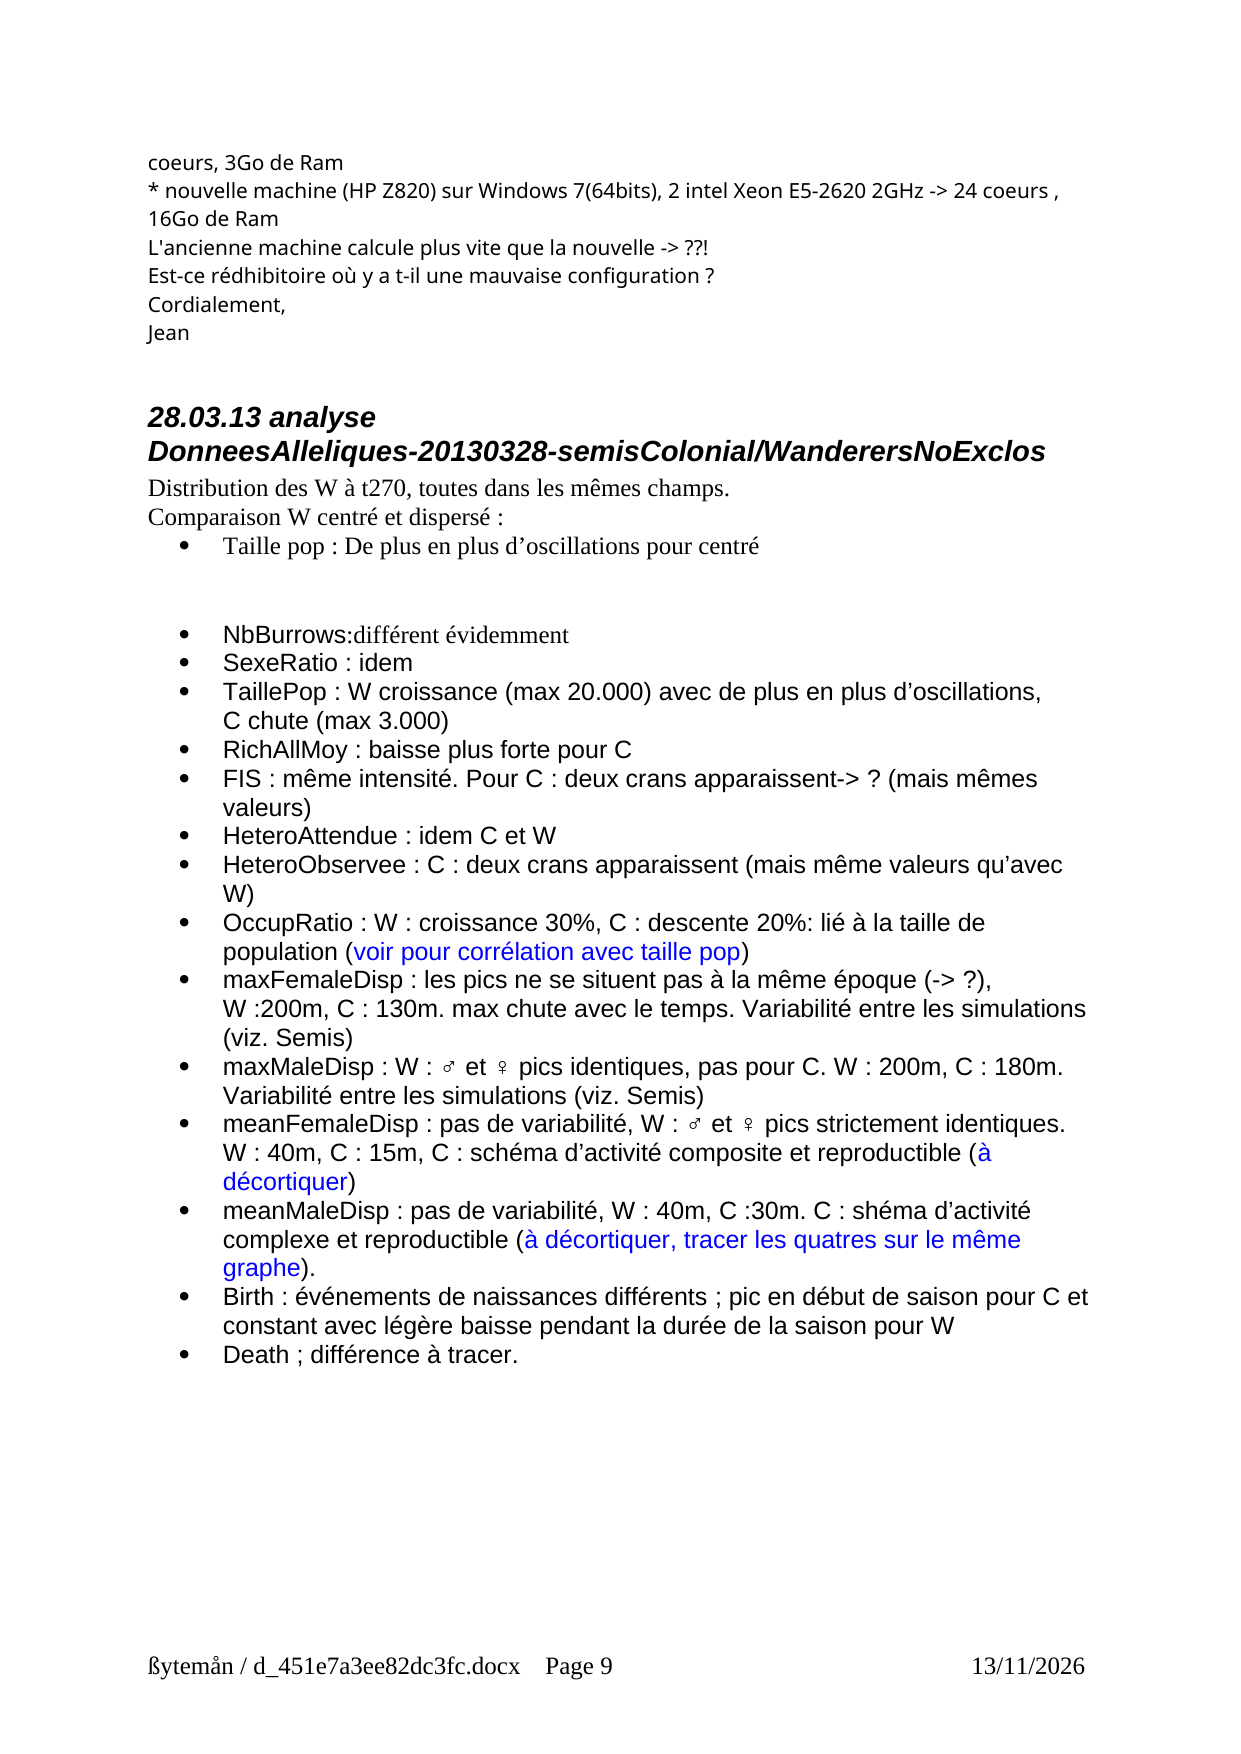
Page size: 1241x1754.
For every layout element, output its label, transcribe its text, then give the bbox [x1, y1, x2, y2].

list OccupRatio : W : croissance 30%, C : descente 20%: lié à la taille de population (voir pour corrélation avec taille pop) [185, 908, 1093, 965]
list RichAllMoy : baisse plus forte pour C [185, 735, 1093, 764]
list meanMaleDisp : pas de variabilité, W : 40m, C :30m. C : shéma d’activité complexe et reproductible (à décortiquer, tracer les quatres sur le même graphe). [185, 1196, 1093, 1282]
list TaillePop : W croissance (max 20.000) avec de plus en plus d’oscillations, C chute (max 3.000) [185, 677, 1093, 735]
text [148, 148, 1093, 233]
list maxMaleDisp : W : ♂ et ♀ pics identiques, pas pour C. W : 200m, C : 180m. Variabilité entre les simulations (viz. Semis) [185, 1052, 1093, 1109]
text L'ancienne machine calcule plus vite que la nouvelle -> ??! Est-ce rédhibitoire où y a t-il une mauvaise configuration ? Cordialement, Jean [148, 233, 1093, 347]
list Death ; différence à tracer. [185, 1340, 1093, 1368]
list NbBurrows:différent évidemment [185, 619, 1093, 648]
list Taille pop : De plus en plus d’oscillations pour centré [185, 531, 1093, 560]
list Birth : événements de naissances différents ; pic en début de saison pour C et constant avec légère baisse pendant la durée de la saison pour W [185, 1282, 1093, 1340]
subtitle 28.03.13 analyse DonneesAlleliques-20130328-semisColonial/WanderersNoExclos [148, 400, 1093, 467]
text Distribution des W à t270, toutes dans les mêmes champs. [148, 473, 1093, 502]
text Comparaison W centré et dispersé : [148, 502, 1093, 531]
list meanFemaleDisp : pas de variabilité, W : ♂ et ♀ pics strictement identiques. W : 40m, C : 15m, C : schéma d’activité composite et reproductible (à décortiquer) [185, 1109, 1093, 1196]
list HeteroObservee : C : deux crans apparaissent (mais même valeurs qu’avec W) [185, 850, 1093, 908]
list FIS : même intensité. Pour C : deux crans apparaissent-> ? (mais mêmes valeurs) [185, 764, 1093, 821]
list SexeRatio : idem [185, 648, 1093, 677]
list maxFemaleDisp : les pics ne se situent pas à la même époque (-> ?), W :200m, C : 130m. max chute avec le temps. Variabilité entre les simulations (viz. Semis) [185, 965, 1093, 1052]
list HeteroAttendue : idem C et W [185, 821, 1093, 850]
